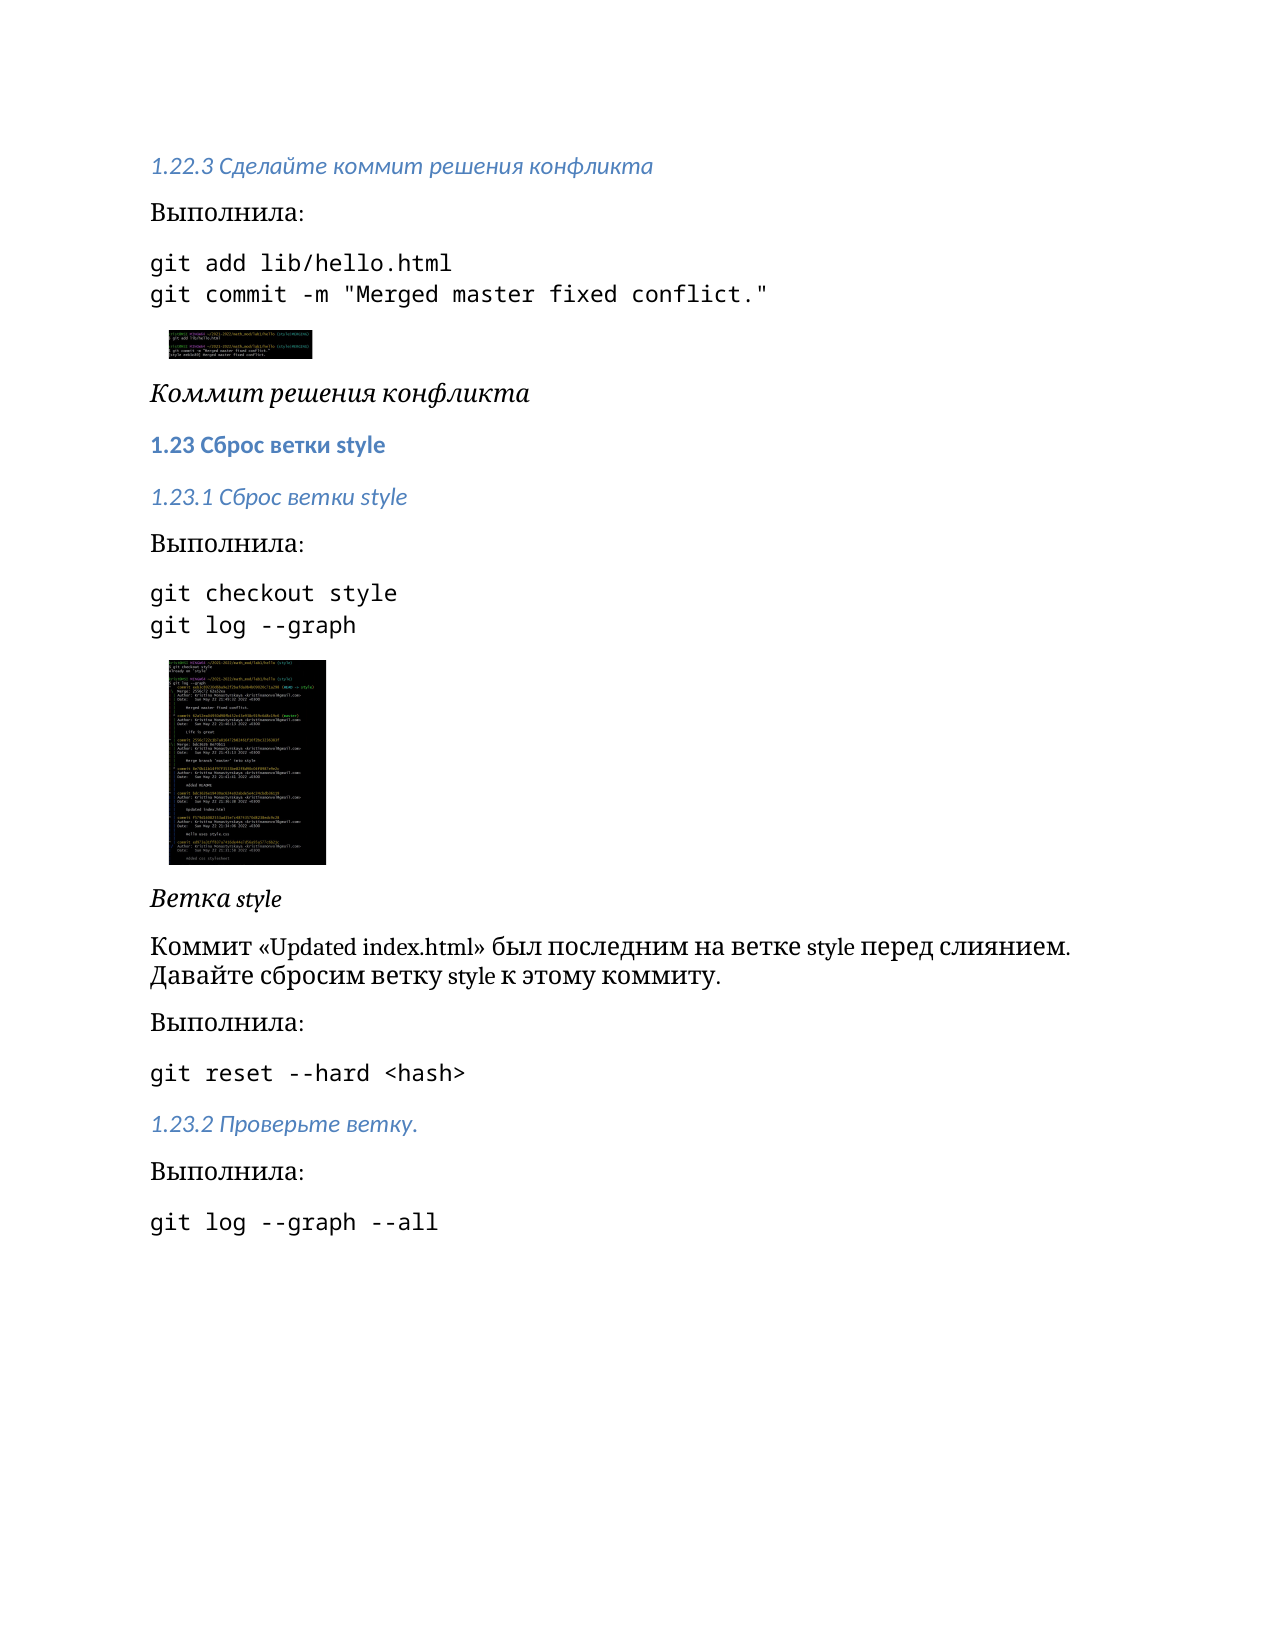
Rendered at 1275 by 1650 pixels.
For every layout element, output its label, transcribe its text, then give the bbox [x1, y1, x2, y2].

text Выполнила: [150, 1158, 1125, 1187]
picture [168, 660, 327, 865]
text git checkout style git log --graph [150, 577, 1125, 640]
text git log --graph --all [150, 1205, 1125, 1237]
text Ветка style [150, 885, 1125, 914]
subtitle 1.23.1 Сброс ветки style [150, 481, 1125, 511]
text Выполнила: [150, 530, 1125, 559]
text git reset --hard <hash> [150, 1057, 1125, 1088]
text Выполнила: [150, 1009, 1125, 1038]
text Коммит решения конфликта [150, 380, 1125, 408]
text Выполнила: [150, 199, 1125, 228]
text Коммит «Updated index.html» был последним на ветке style перед слиянием. Давайте сбросим ветку style к этому коммиту. [150, 933, 1125, 990]
subtitle 1.22.3 Сделайте коммит решения конфликта [150, 150, 1125, 181]
picture [168, 330, 313, 359]
subtitle 1.23.2 Проверьте ветку. [150, 1109, 1125, 1139]
text git add lib/hello.html git commit -m "Merged master fixed conflict." [150, 247, 1125, 309]
subtitle 1.23 Сброс ветки style [150, 429, 1125, 460]
